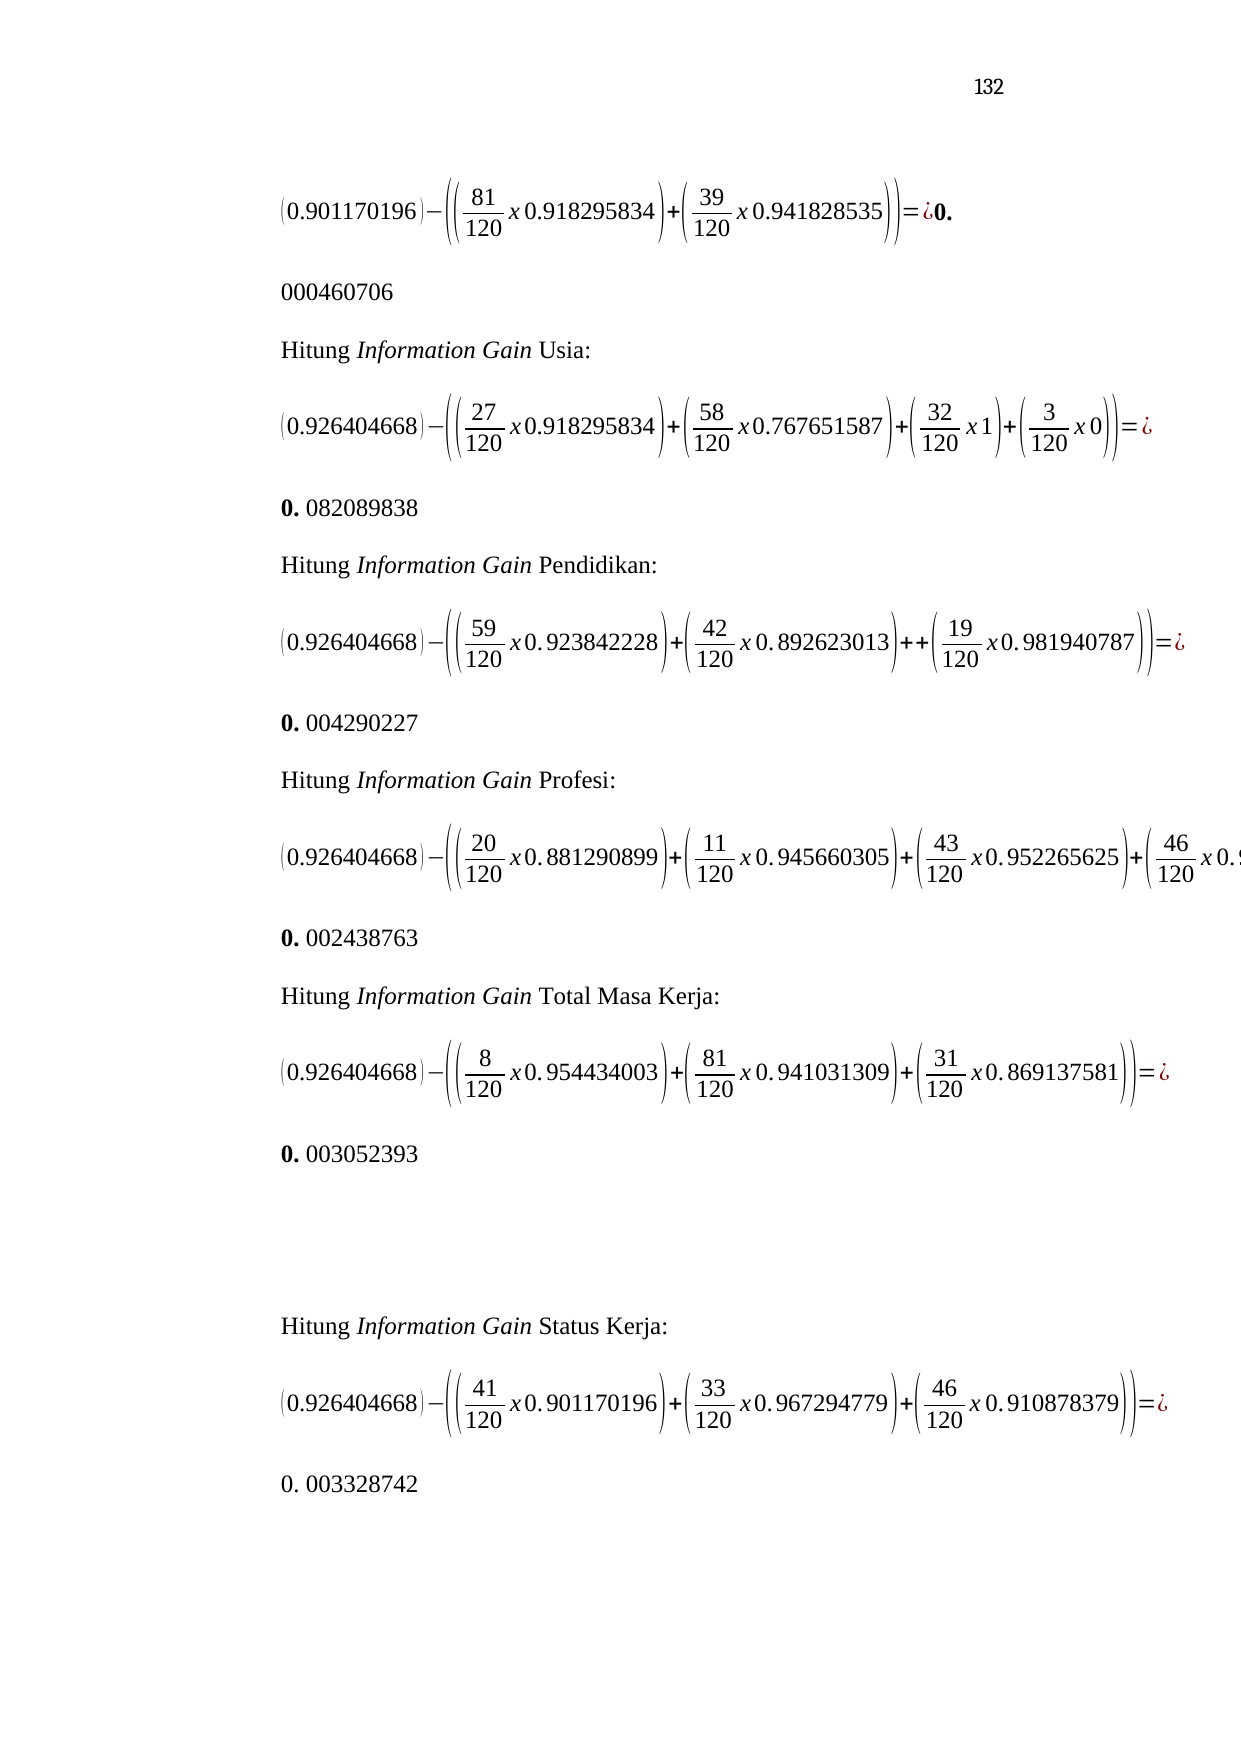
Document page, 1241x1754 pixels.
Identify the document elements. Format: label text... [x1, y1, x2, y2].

text Hitung Information Gain Profesi: [281, 766, 1004, 794]
text Hitung Information Gain Total Masa Kerja: [281, 981, 1004, 1010]
text 0. 000460706 [281, 177, 1004, 306]
text Hitung Information Gain Usia: [281, 335, 1004, 364]
text 0. 003328742 [281, 1369, 1004, 1498]
text Hitung Information Gain Status Kerja: [281, 1311, 1004, 1340]
text 0. 003052393 [281, 1038, 1004, 1167]
text 0. 002438763 [281, 823, 1004, 952]
text 0. 082089838 [281, 392, 1004, 522]
text Hitung Information Gain Pendidikan: [281, 550, 1004, 579]
text 0. 004290227 [281, 608, 1004, 737]
